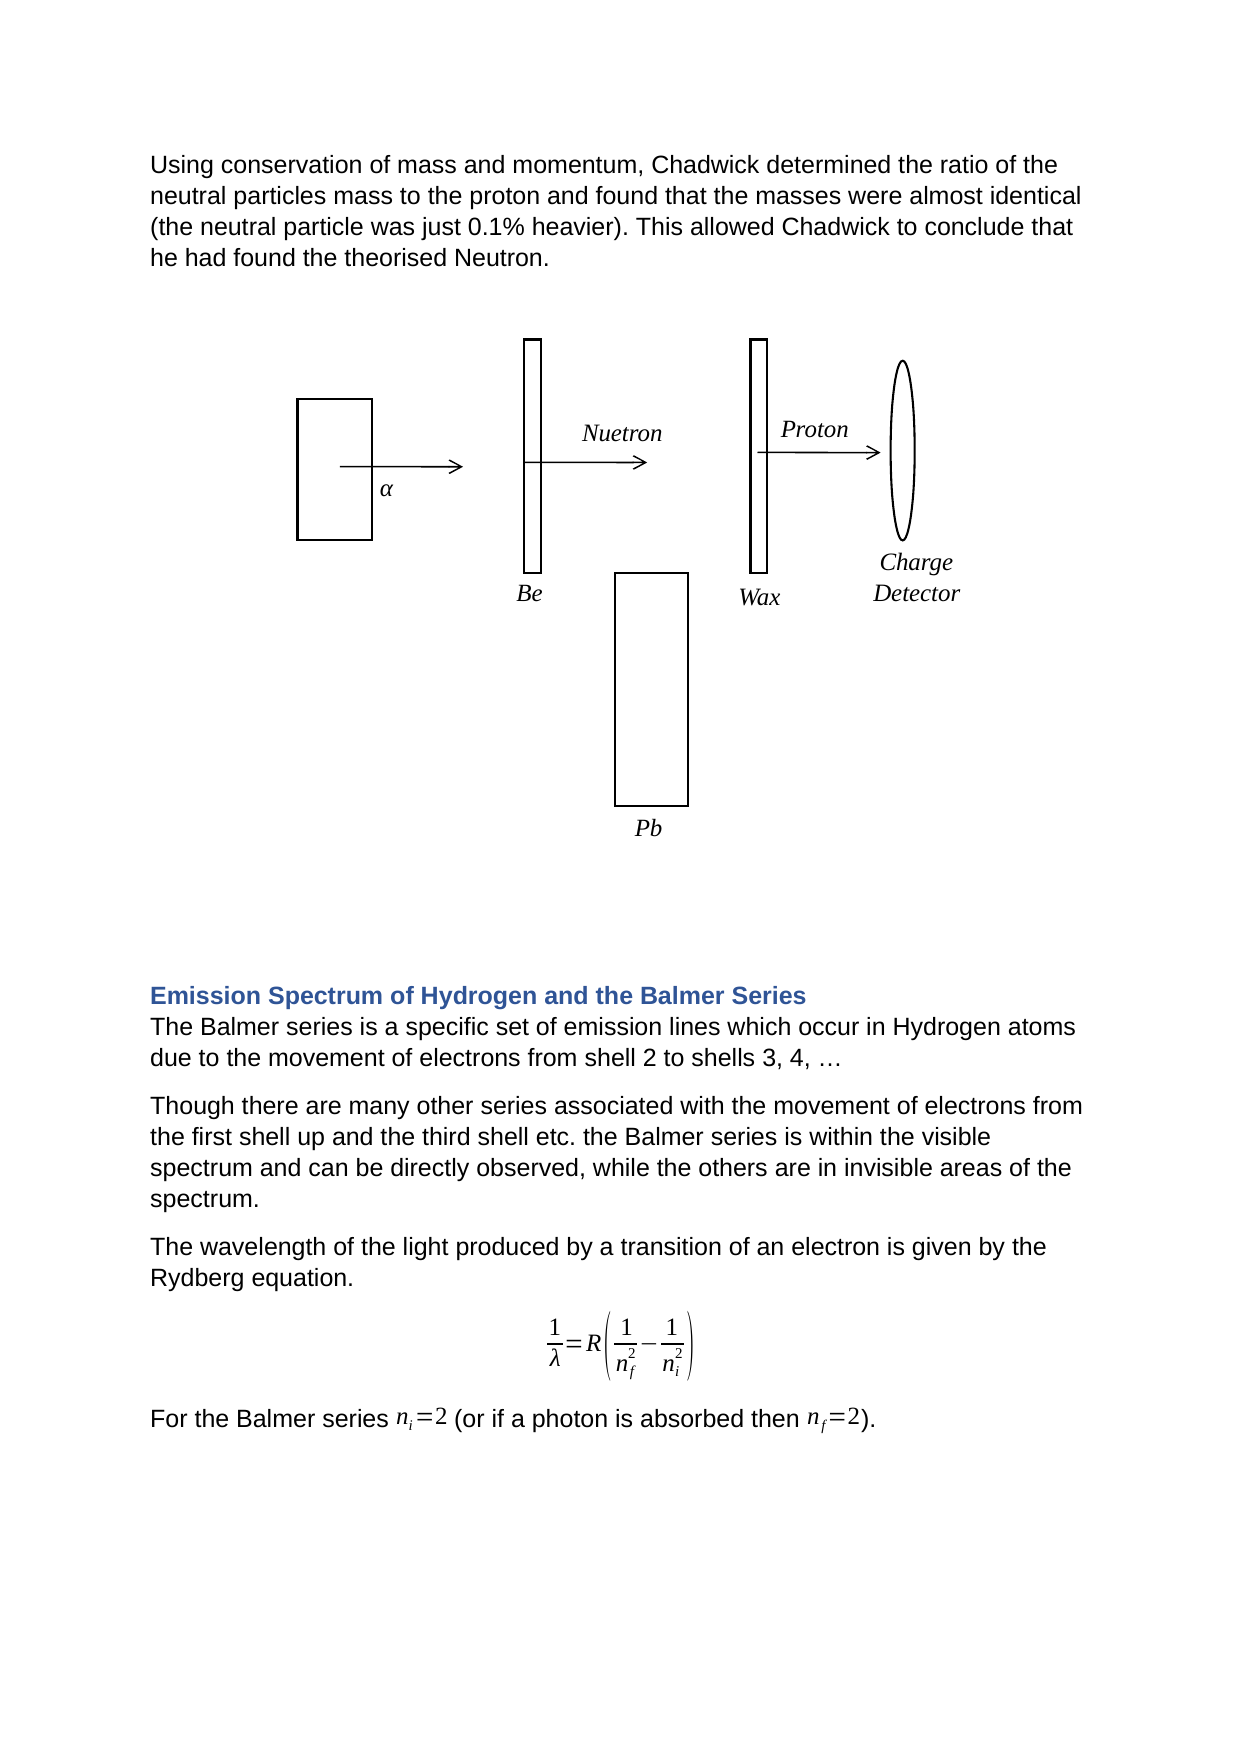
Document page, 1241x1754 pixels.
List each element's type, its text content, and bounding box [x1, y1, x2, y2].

text Though there are many other series associated with the movement of electrons from the first shell up and the third shell etc. the Balmer series is within the visible spectrum and can be directly observed, while the others are in invisible areas of the spectrum. [150, 1091, 1090, 1213]
subtitle Emission Spectrum of Hydrogen and the Balmer Series [150, 981, 1090, 1010]
text The wavelength of the light produced by a transition of an electron is given by the Rydberg equation. [150, 1232, 1090, 1292]
text Using conservation of mass and momentum, Chadwick determined the ratio of the neutral particles mass to the proton and found that the masses were almost identical (the neutral particle was just 0.1% heavier). This allowed Chadwick to conclude that he had found the theorised Neutron. [150, 150, 1090, 272]
text The Balmer series is a specific set of emission lines which occur in Hydrogen atoms due to the movement of electrons from shell 2 to shells 3, 4, … [150, 1012, 1090, 1072]
text For the Balmer series (or if a photon is absorbed then ). [150, 1403, 1090, 1434]
